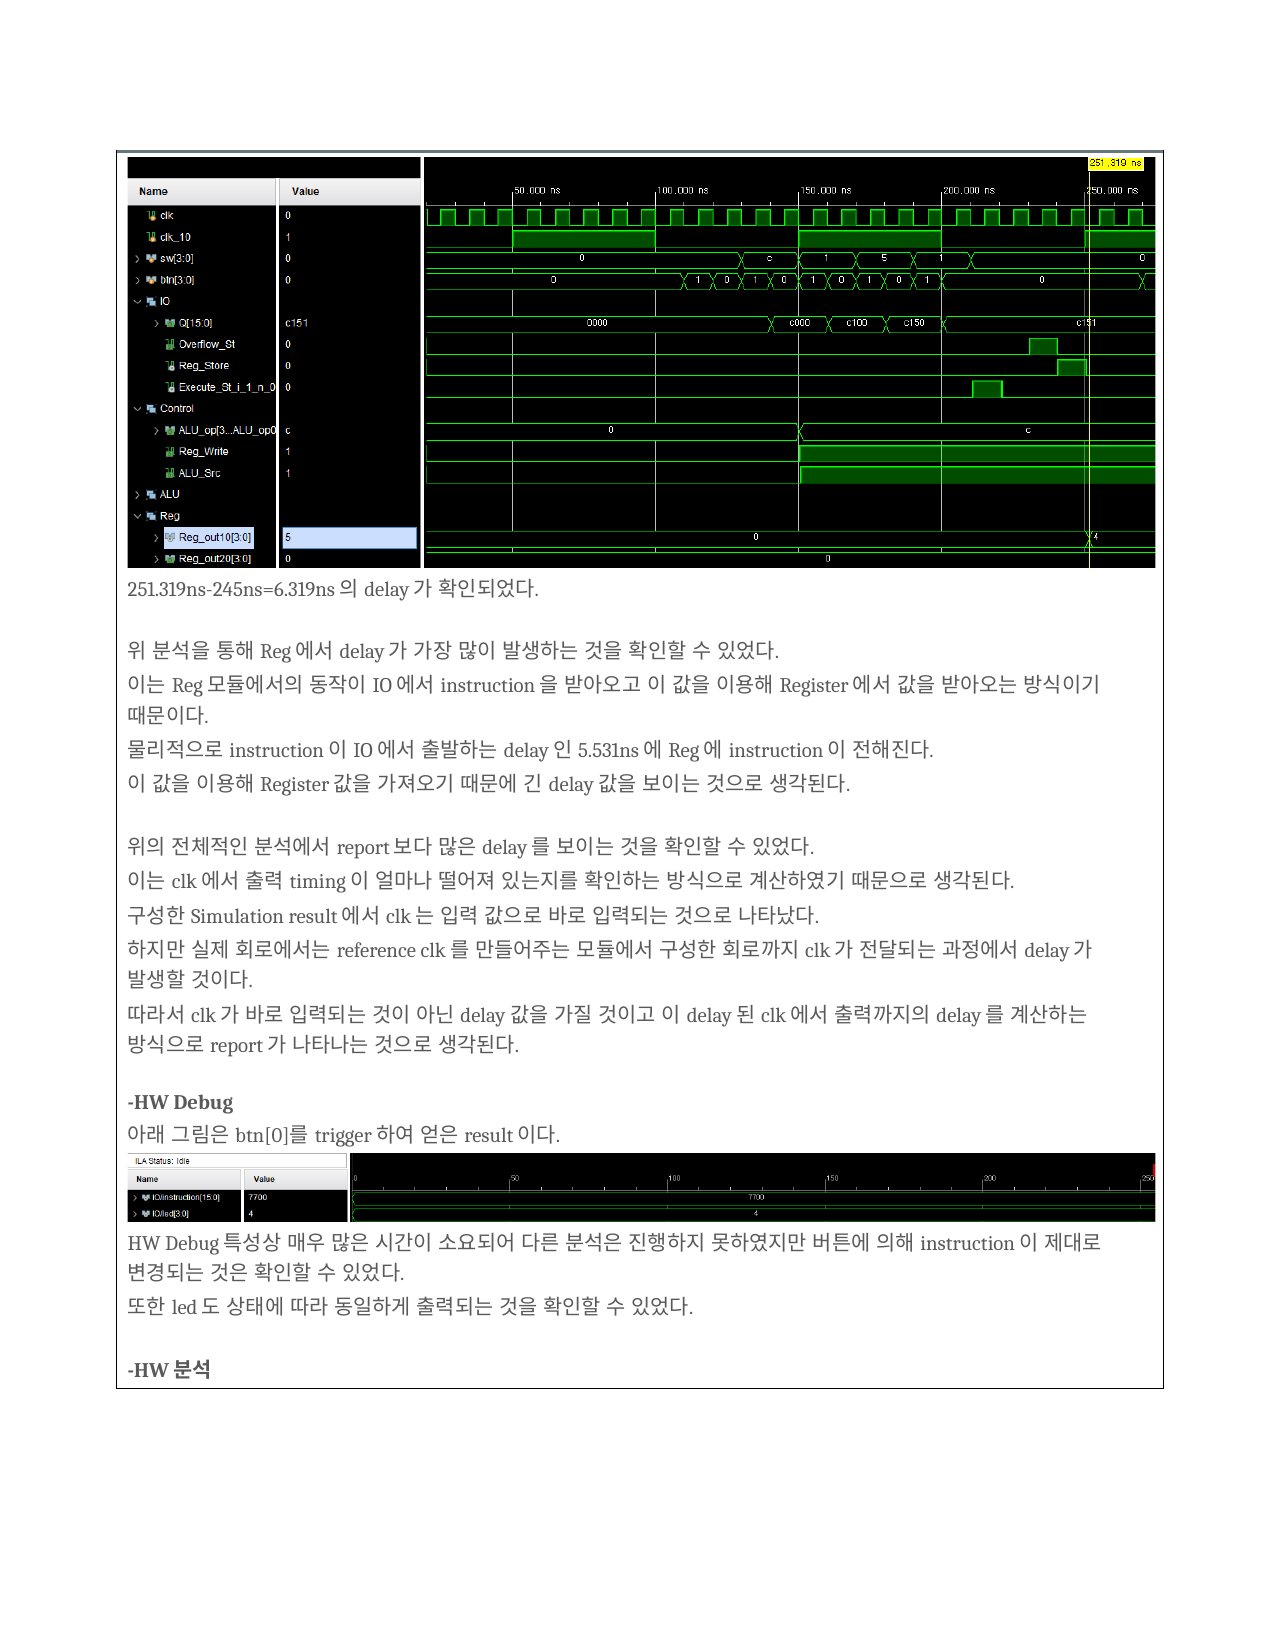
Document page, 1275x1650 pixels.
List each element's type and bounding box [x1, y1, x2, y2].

table_cell [117, 153, 1163, 1387]
picture [127, 157, 1156, 568]
picture [127, 1153, 1156, 1222]
